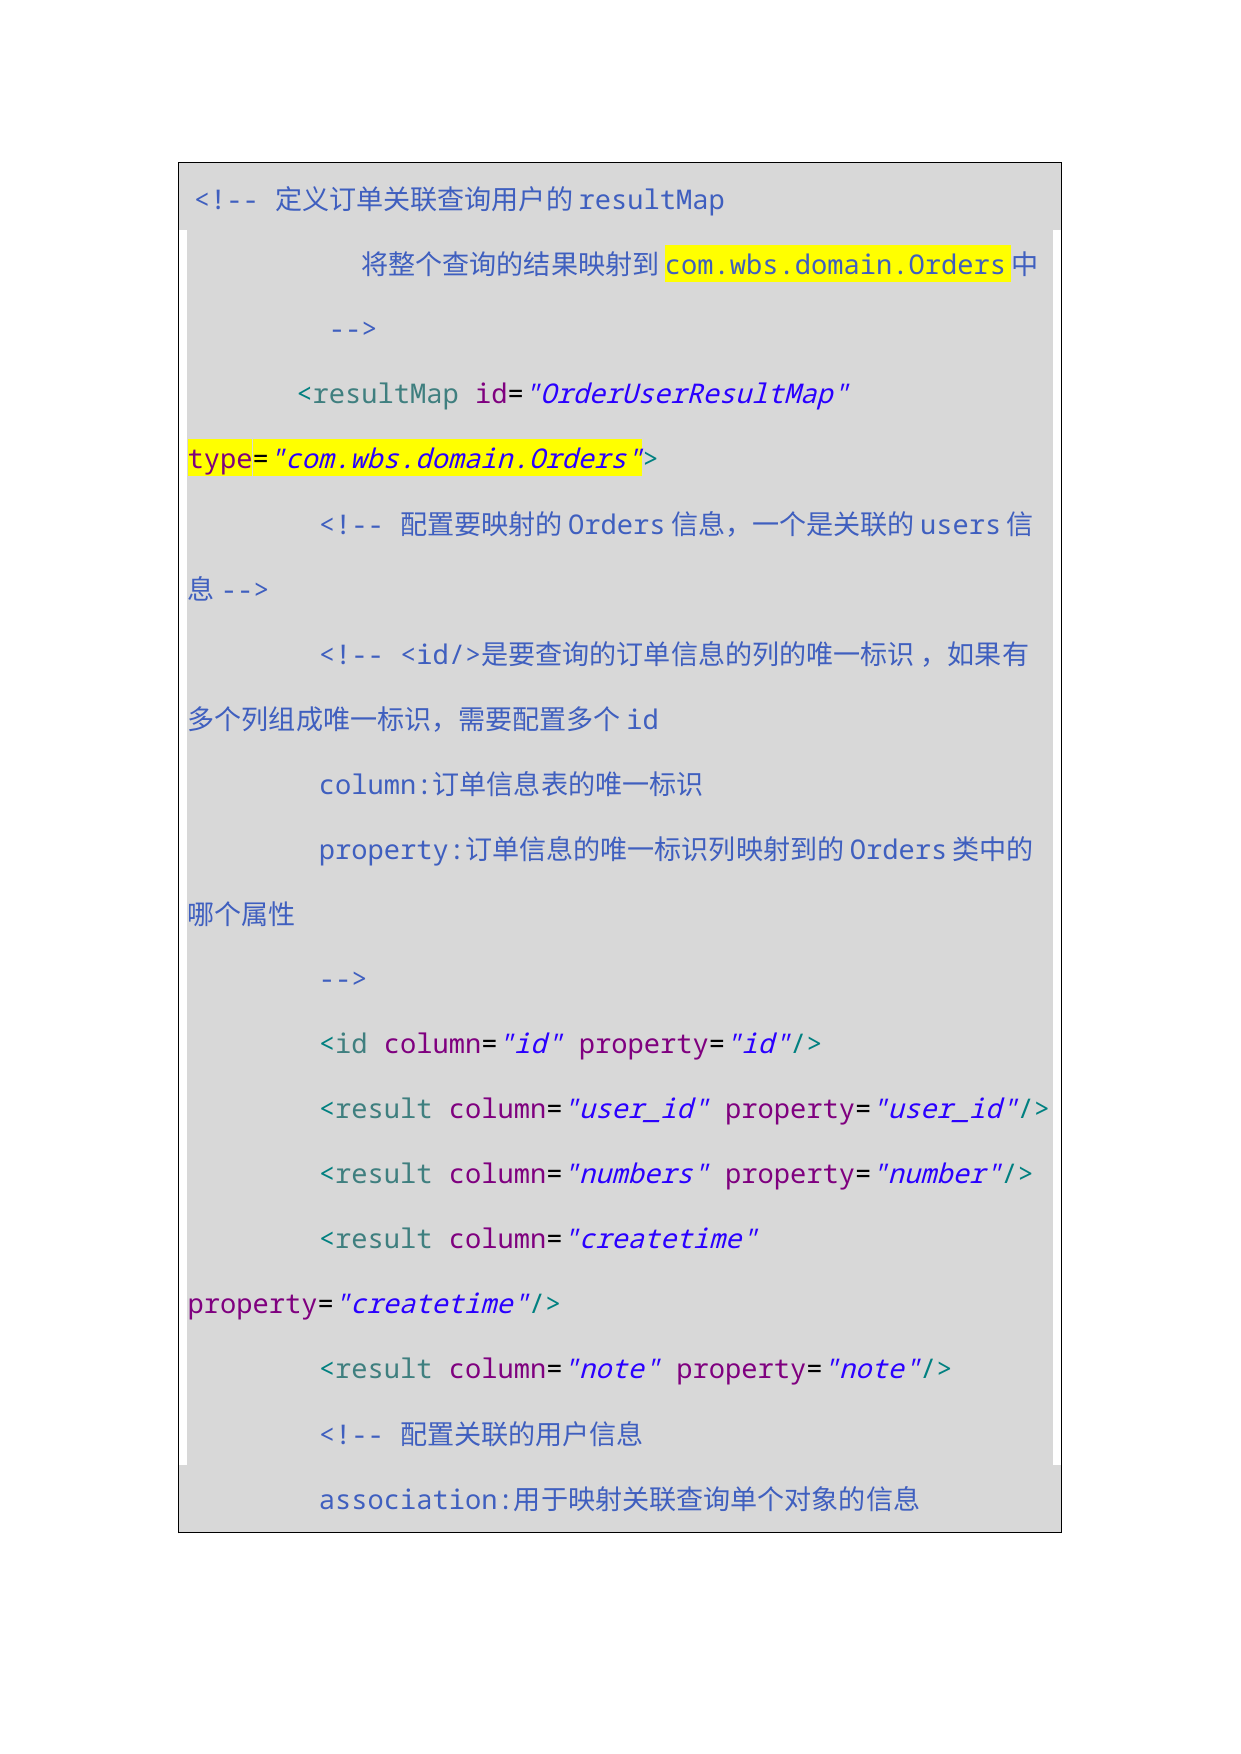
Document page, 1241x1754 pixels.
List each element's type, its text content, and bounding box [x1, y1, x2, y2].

text <!-- <id/>是要查询的订单信息的列的唯一标识 ，如果有多个列组成唯一标识，需要配置多个id [187, 620, 1053, 750]
text <result column="note" property="note"/> [187, 1335, 1053, 1400]
text <!-- 定义订单关联查询用户的resultMap [179, 163, 1061, 230]
text column:订单信息表的唯一标识 [187, 750, 1053, 815]
text property:订单信息的唯一标识列映射到的Orders类中的哪个属性 [187, 815, 1053, 945]
text <result column="numbers" property="number"/> [187, 1140, 1053, 1205]
text <!-- 配置要映射的Orders信息，一个是关联的users信息 --> [187, 490, 1053, 620]
text --> [187, 945, 1053, 1010]
text <result column="user_id" property="user_id"/> [187, 1075, 1053, 1140]
text <id column="id" property="id"/> [187, 1010, 1053, 1075]
text <result column="createtime" property="createtime"/> [187, 1205, 1053, 1335]
text --> [187, 295, 1053, 360]
text association:用于映射关联查询单个对象的信息 [179, 1462, 1061, 1532]
text <!-- 配置关联的用户信息 [187, 1400, 1053, 1462]
text <resultMap id="OrderUserResultMap" type="com.wbs.domain.Orders"> [187, 360, 1053, 490]
text 将整个查询的结果映射到com.wbs.domain.Orders中 [187, 230, 1053, 295]
